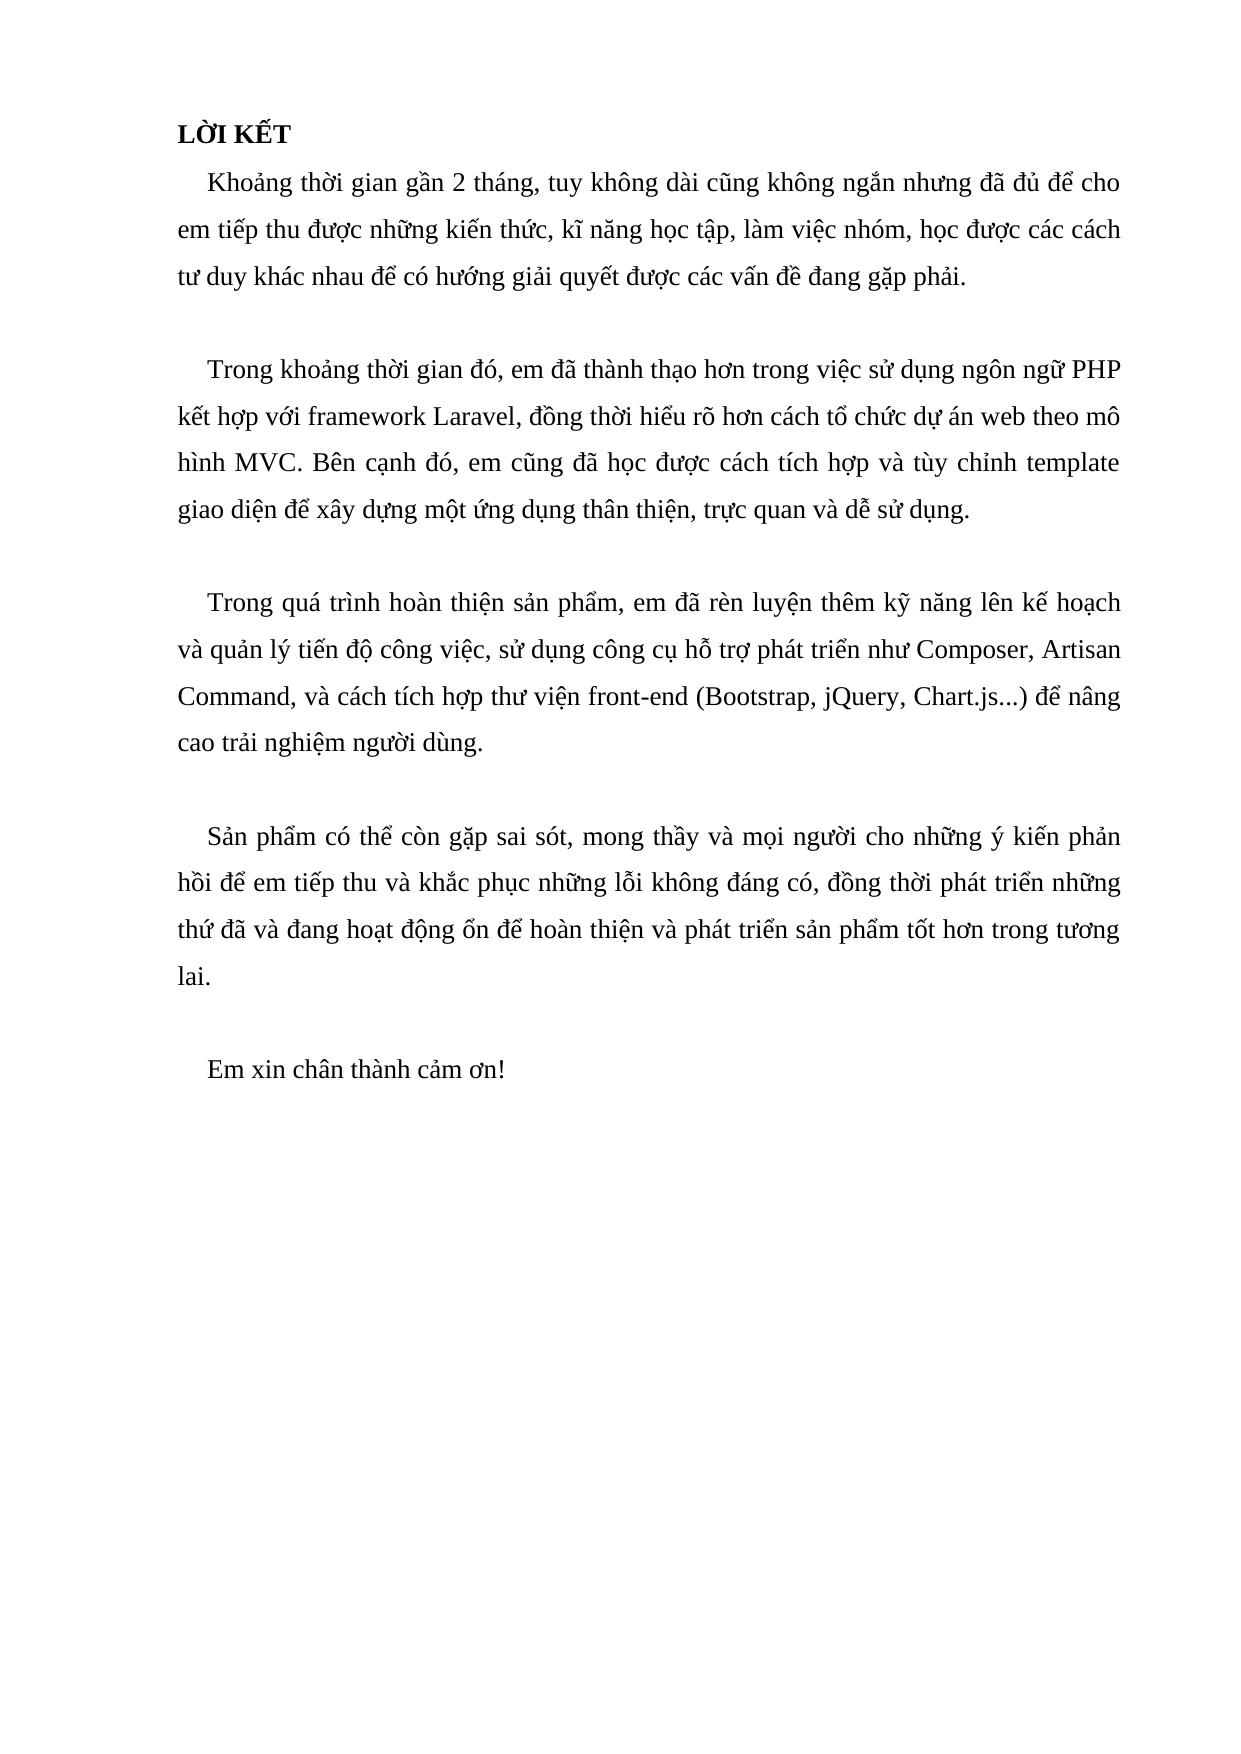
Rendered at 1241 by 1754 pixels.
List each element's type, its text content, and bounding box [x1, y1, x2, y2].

text Trong quá trình hoàn thiện sản phẩm, em đã rèn luyện thêm kỹ năng lên kế hoạch và quản lý tiến độ công việc, sử dụng công cụ hỗ trợ phát triển như Composer, Artisan Command, và cách tích hợp thư viện front-end (Bootstrap, jQuery, Chart.js...) để nâng cao trải nghiệm người dùng. [177, 586, 1122, 757]
subtitle LỜI KẾT [177, 118, 1122, 149]
text Khoảng thời gian gần 2 tháng, tuy không dài cũng không ngắn nhưng đã đủ để cho em tiếp thu được những kiến thức, kĩ năng học tập, làm việc nhóm, học được các cách tư duy khác nhau để có hướng giải quyết được các vấn đề đang gặp phải. [177, 166, 1122, 291]
text Trong khoảng thời gian đó, em đã thành thạo hơn trong việc sử dụng ngôn ngữ PHP kết hợp với framework Laravel, đồng thời hiểu rõ hơn cách tổ chức dự án web theo mô hình MVC. Bên cạnh đó, em cũng đã học được cách tích hợp và tùy chỉnh template giao diện để xây dựng một ứng dụng thân thiện, trực quan và dễ sử dụng. [177, 353, 1122, 524]
text Em xin chân thành cảm ơn! [177, 1053, 1122, 1084]
text Sản phẩm có thể còn gặp sai sót, mong thầy và mọi người cho những ý kiến phản hồi để em tiếp thu và khắc phục những lỗi không đáng có, đồng thời phát triển những thứ đã và đang hoạt động ổn để hoàn thiện và phát triển sản phẩm tốt hơn trong tương lai. [177, 820, 1122, 991]
